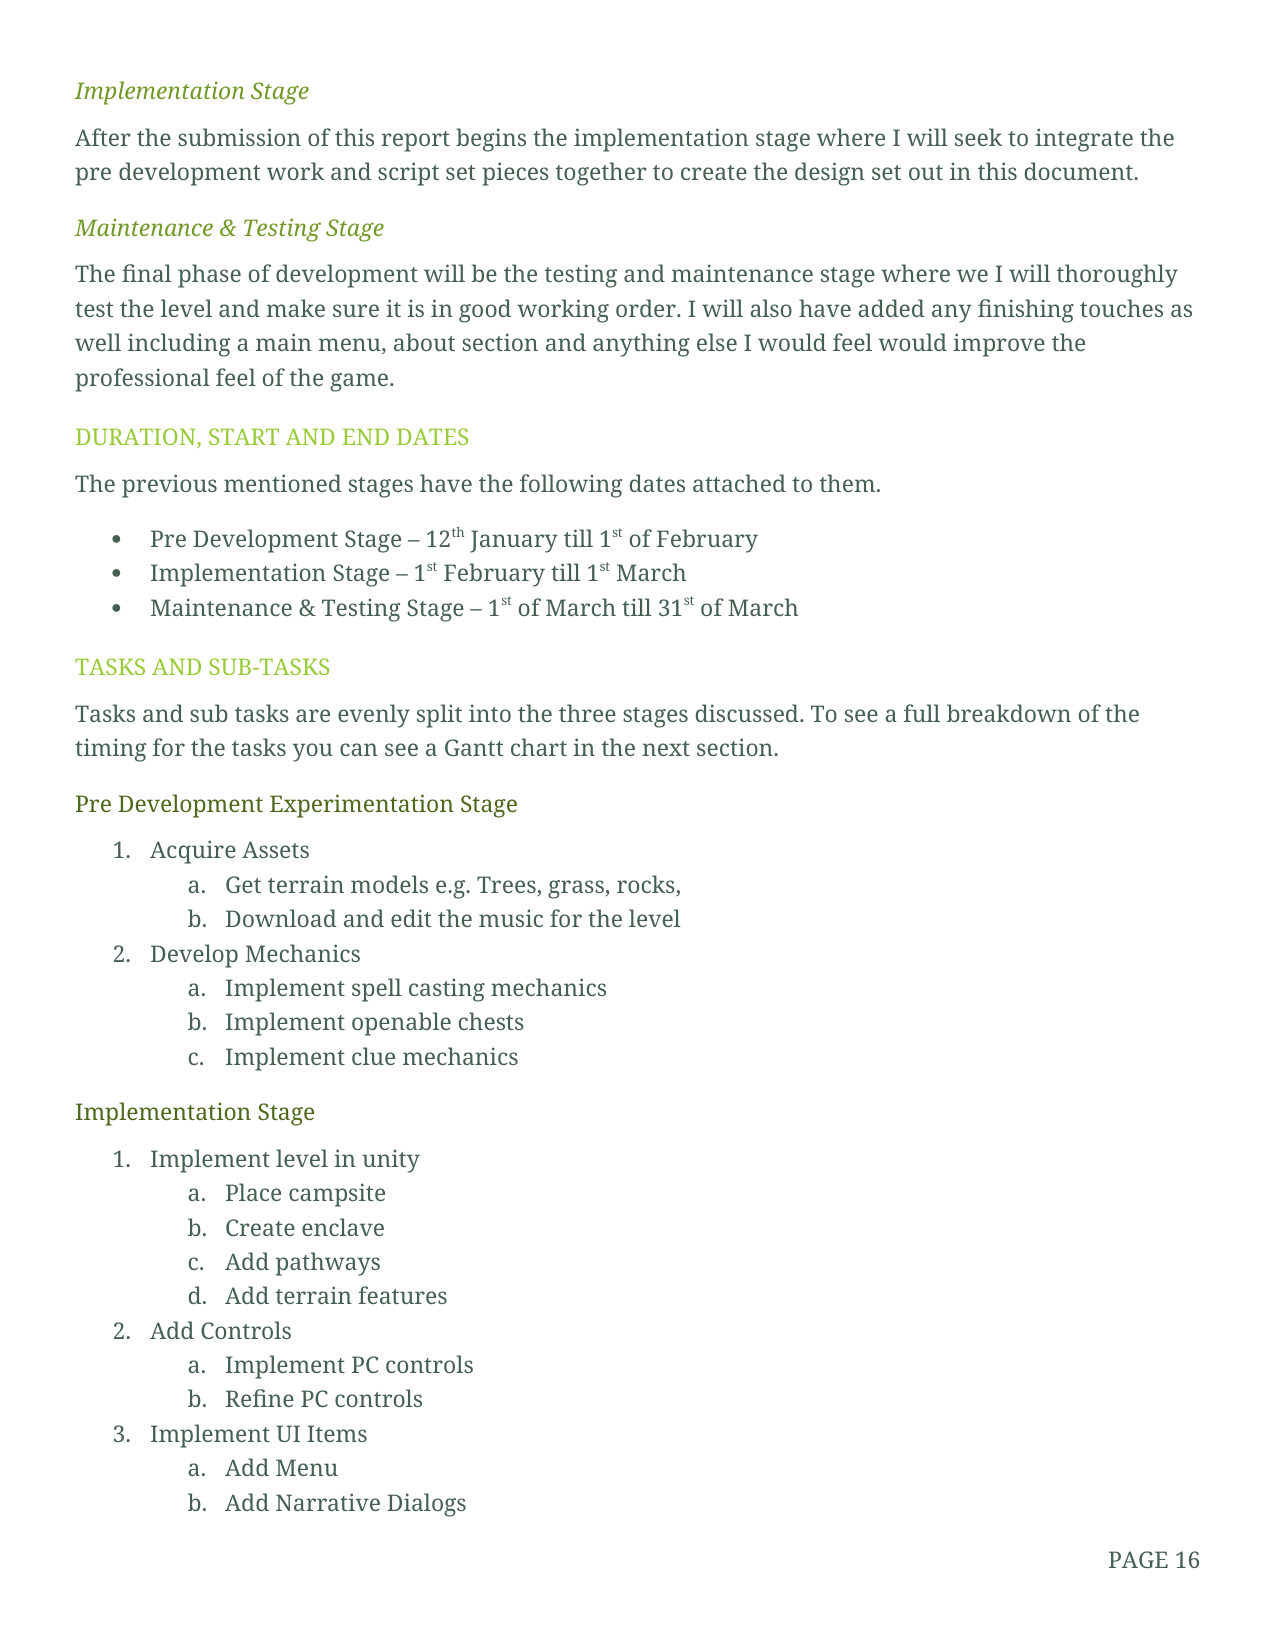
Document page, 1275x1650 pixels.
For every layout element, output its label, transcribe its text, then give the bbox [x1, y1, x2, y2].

list Place campsite [187, 1177, 1200, 1208]
subtitle Maintenance & Testing Stage [75, 211, 1200, 243]
list Add pathways [187, 1246, 1200, 1277]
subtitle Duration, Start and End dates [75, 421, 1200, 452]
list Implement UI Items [112, 1418, 1200, 1449]
list Implement spell casting mechanics [187, 972, 1200, 1003]
list Refine PC controls [187, 1383, 1200, 1414]
subtitle Pre Development Experimentation Stage [75, 787, 1200, 819]
list Download and edit the music for the level [187, 903, 1200, 934]
list Add terrain features [187, 1280, 1200, 1311]
text Tasks and sub tasks are evenly split into the three stages discussed. To see a full breakdown of the timing for the tasks you can see a Gantt chart in the next section. [75, 698, 1200, 763]
list Implement level in unity [112, 1143, 1200, 1174]
list Pre Development Stage – 12th January till 1st of February [112, 523, 1200, 554]
subtitle Implementation Stage [75, 1096, 1200, 1127]
list Implement clue mechanics [187, 1041, 1200, 1072]
list Implementation Stage – 1st February till 1st March [112, 557, 1200, 588]
list Add Menu [187, 1452, 1200, 1483]
subtitle Implementation Stage [75, 75, 1200, 106]
text The final phase of development will be the testing and maintenance stage where we I will thoroughly test the level and make sure it is in good working order. I will also have added any finishing touches as well including a main menu, about section and anything else I would feel would improve the professional feel of the game. [75, 258, 1200, 393]
list Develop Mechanics [112, 937, 1200, 969]
text After the submission of this report begins the implementation stage where I will seek to integrate the pre development work and script set pieces together to create the design set out in this document. [75, 122, 1200, 187]
list Maintenance & Testing Stage – 1st of March till 31st of March [112, 592, 1200, 623]
list Acquire Assets [112, 834, 1200, 866]
list Implement PC controls [187, 1349, 1200, 1380]
list Create enclave [187, 1211, 1200, 1243]
subtitle Tasks and sub-tasks [75, 651, 1200, 682]
list Implement openable chests [187, 1006, 1200, 1037]
text The previous mentioned stages have the following dates attached to them. [75, 468, 1200, 499]
list Add Controls [112, 1314, 1200, 1346]
list Add Narrative Dialogs [187, 1486, 1200, 1518]
list Get terrain models e.g. Trees, grass, rocks, [187, 869, 1200, 900]
